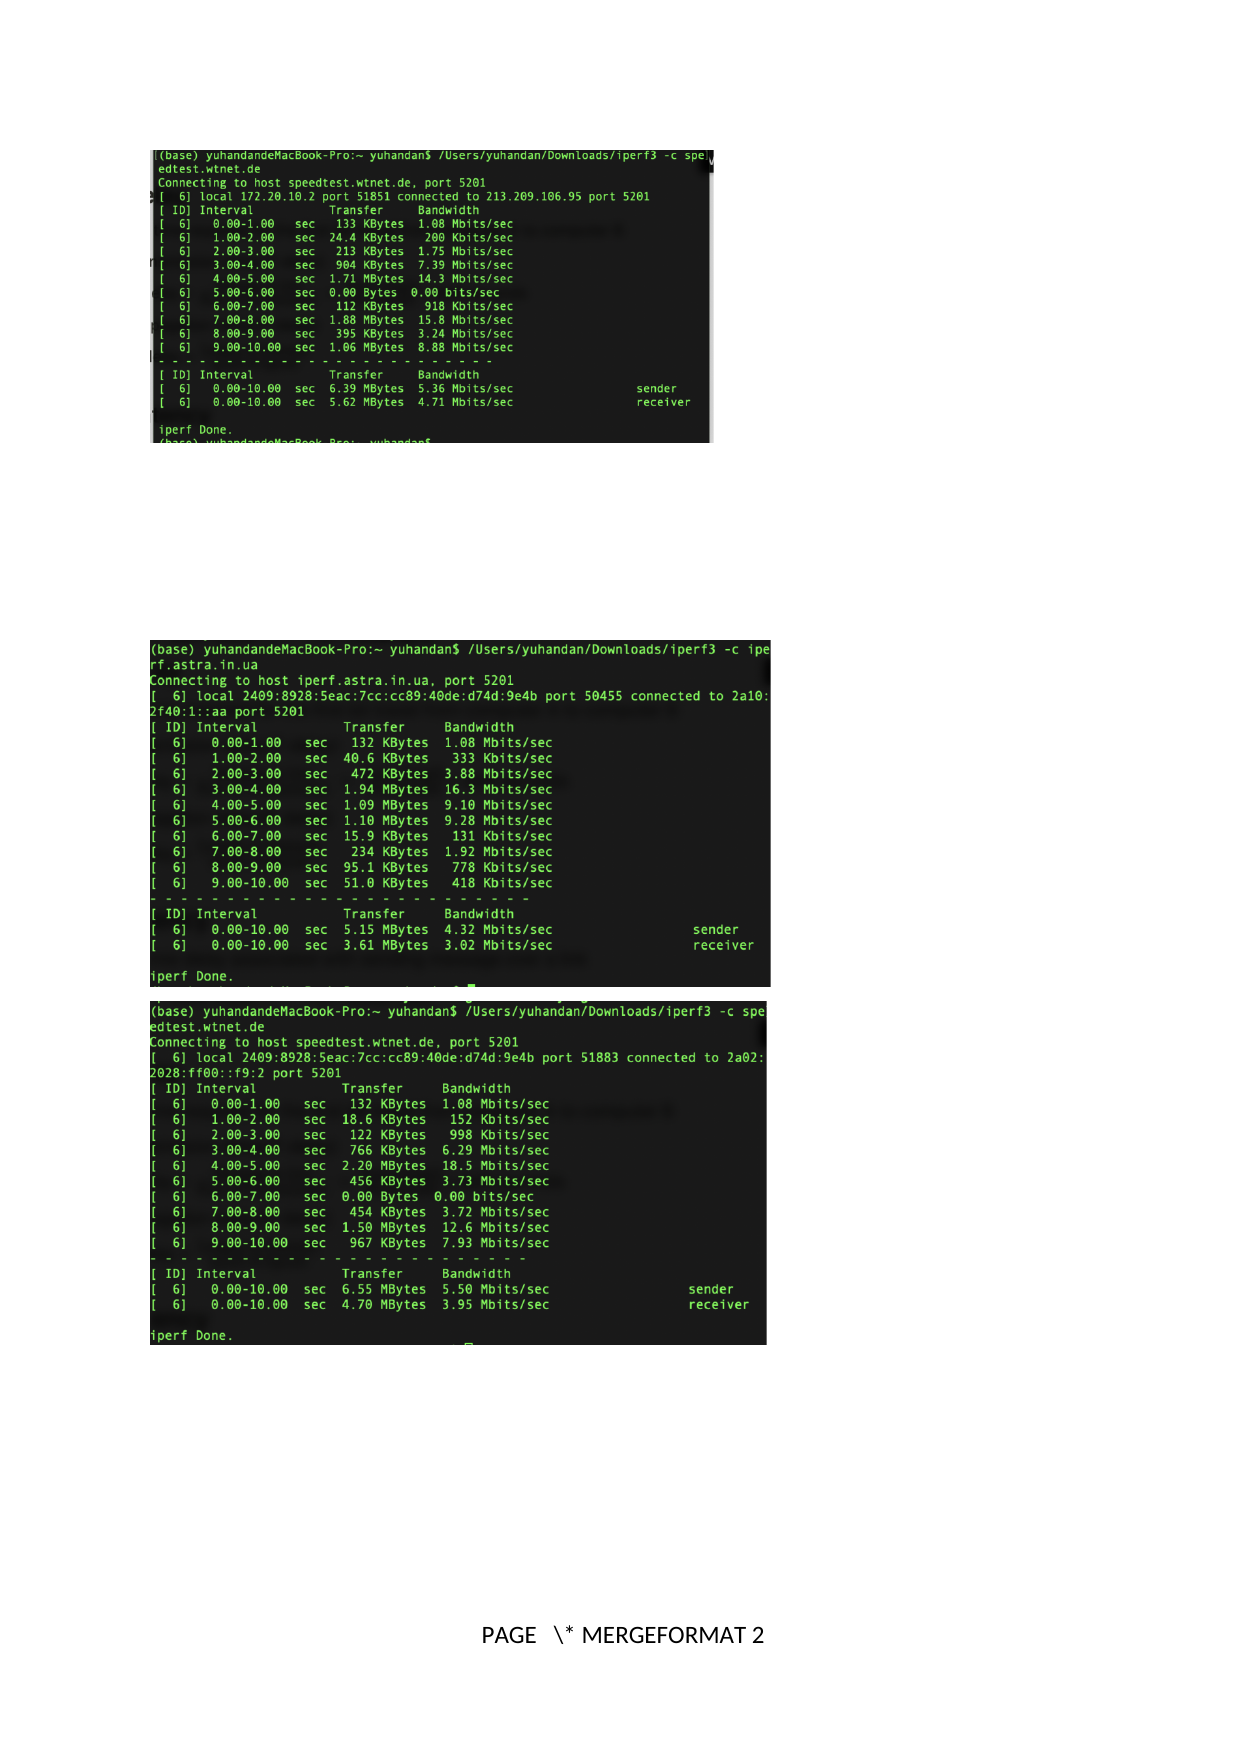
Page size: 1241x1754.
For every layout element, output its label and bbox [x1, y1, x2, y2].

picture [150, 150, 714, 443]
picture [150, 1001, 767, 1345]
picture [150, 640, 771, 987]
